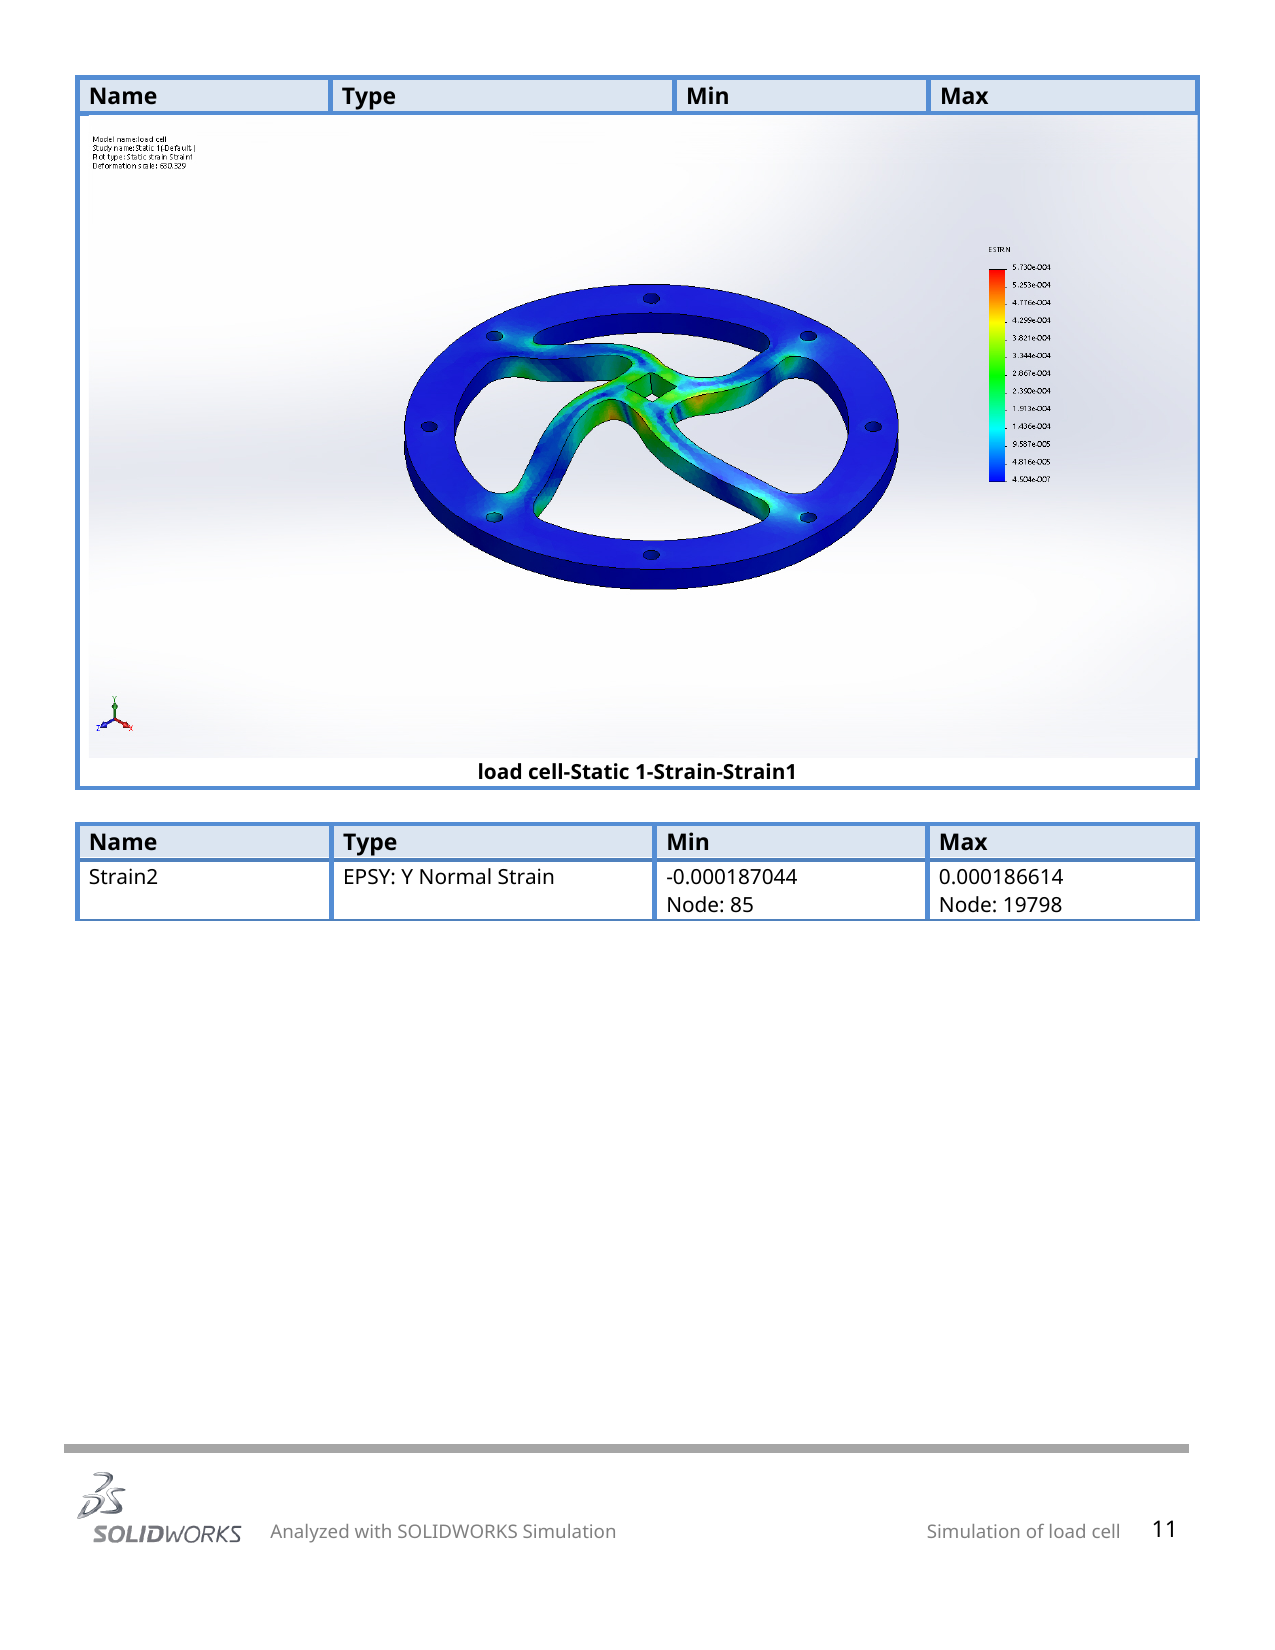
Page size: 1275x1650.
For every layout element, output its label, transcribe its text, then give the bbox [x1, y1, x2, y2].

table_header Study Results [64, 75, 1211, 921]
picture [75, 1453, 243, 1544]
picture [88, 115, 1198, 758]
